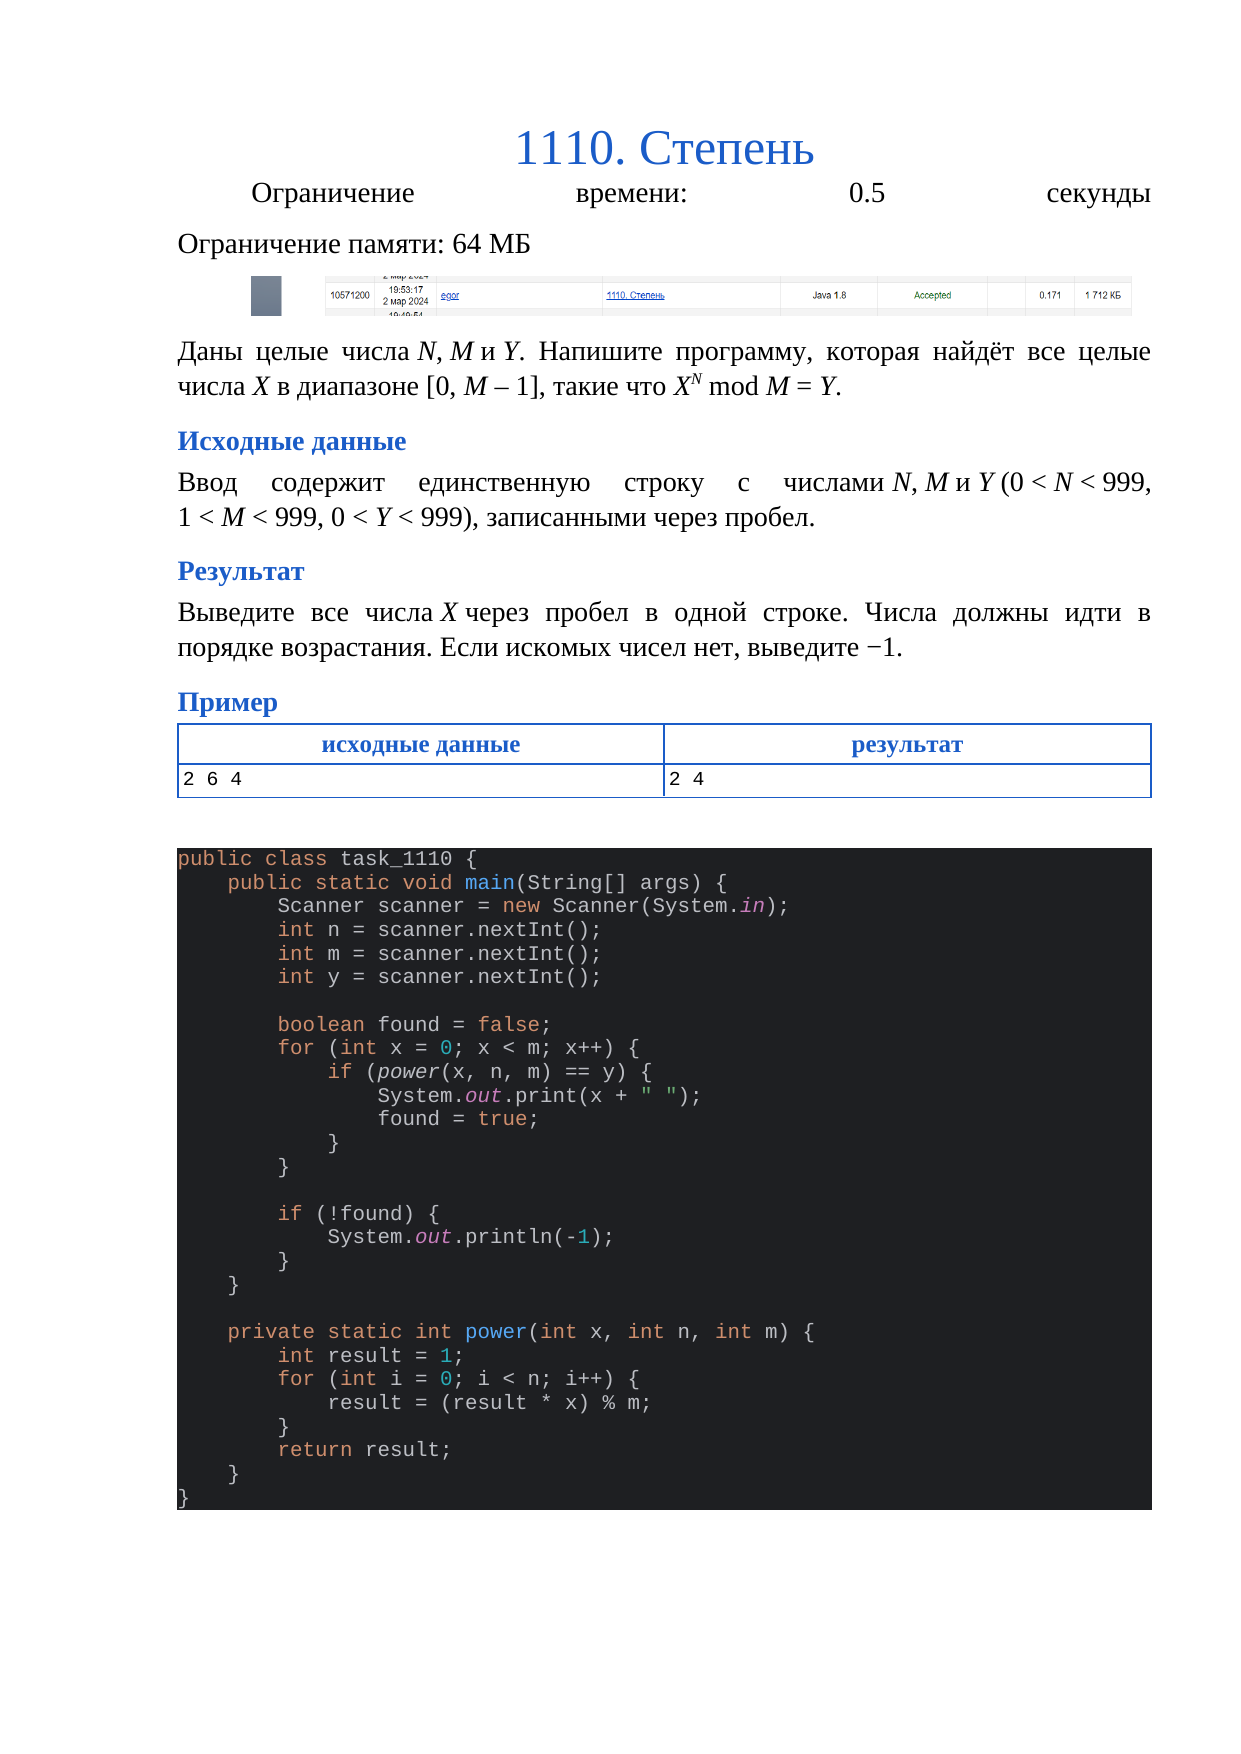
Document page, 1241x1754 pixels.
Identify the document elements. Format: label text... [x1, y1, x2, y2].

text Ввод содержит единственную строку с числами N, M и Y (0 < N < 999, 1 < M < 999, 0 < Y < 999), записанными через пробел. [177, 462, 1152, 532]
picture [251, 276, 1173, 316]
text Даны целые числа N, M и Y. Напишите программу, которая найдёт все целые числа X в диапазоне [0, M – 1], такие что XN mod M = Y. [177, 332, 1152, 402]
text Выведите все числа X через пробел в одной строке. Числа должны идти в порядке возрастания. Если искомых чисел нет, выведите −1. [177, 593, 1152, 663]
table_cell 2 4 [665, 765, 1150, 796]
text 1110. Степень [177, 118, 1152, 176]
text public class task_1110 { public static void main(String[] args) { Scanner scanner = new Scanner(System.in); int n = scanner.nextInt(); int m = scanner.nextInt(); int y = scanner.nextInt(); boolean found = false; for (int x = 0; x < m; x++) { if (power(x, n, m) == y) { System.out.print(x + " "); found = true; } } if (!found) { System.out.println(-1); } } private static int power(int x, int n, int m) { int result = 1; for (int i = 0; i < n; i++) { result = (result * x) % m; } return result; } } [177, 848, 1152, 1510]
table_cell 2 6 4 [179, 765, 663, 796]
text Ограничение времени: 0.5 секунды Ограничение памяти: 64 МБ [177, 176, 1152, 259]
text Результат [177, 554, 1152, 587]
table_header результат [665, 725, 1150, 763]
table_header исходные данные [179, 725, 663, 763]
text Пример [177, 685, 1152, 717]
text Исходные данные [177, 424, 1152, 456]
